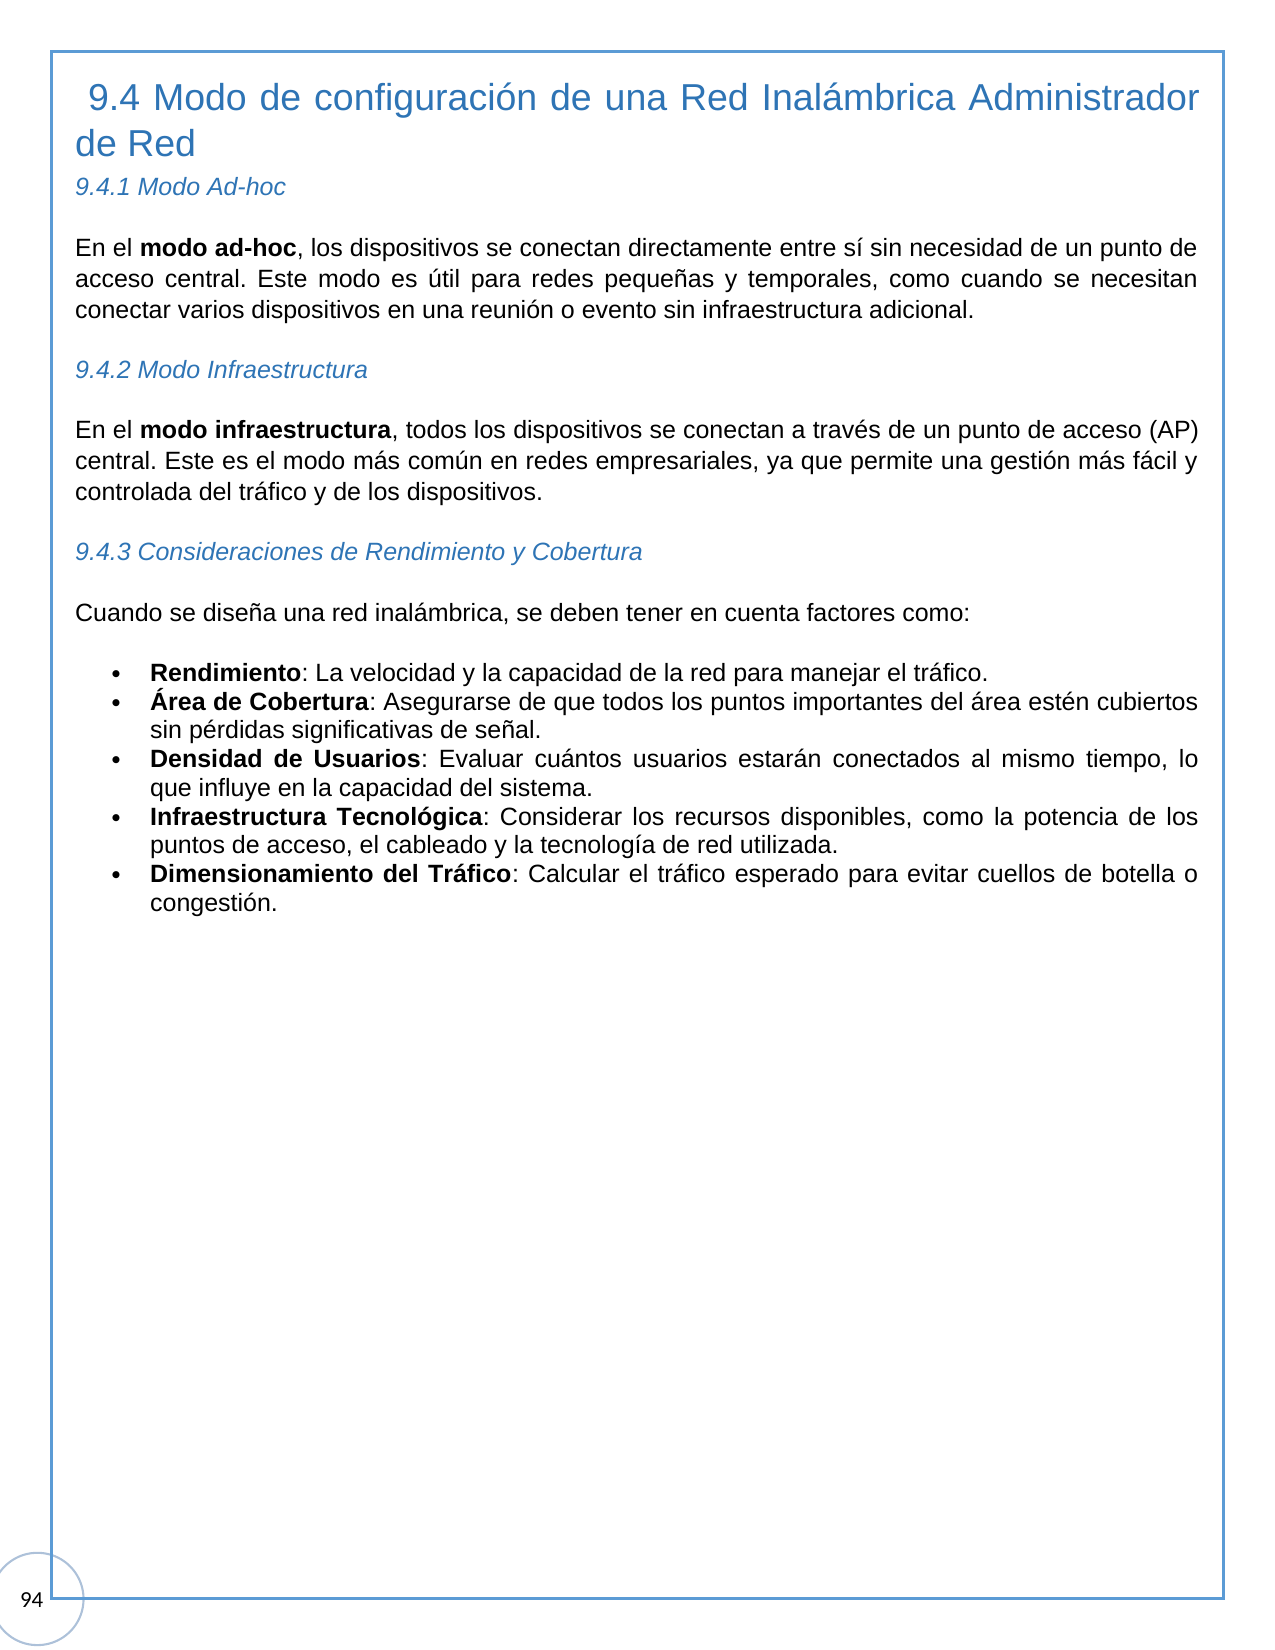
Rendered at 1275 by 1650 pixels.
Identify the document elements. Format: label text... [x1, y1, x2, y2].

subtitle 9.4.2 Modo Infraestructura [75, 355, 1200, 383]
list Área de Cobertura: Asegurarse de que todos los puntos importantes del área estén cubiertos sin pérdidas significativas de señal. [112, 686, 1200, 744]
text En el modo infraestructura, todos los dispositivos se conectan a través de un punto de acceso (AP) central. Este es el modo más común en redes empresariales, ya que permite una gestión más fácil y controlada del tráfico y de los dispositivos. [75, 415, 1200, 506]
list Dimensionamiento del Tráfico: Calcular el tráfico esperado para evitar cuellos de botella o congestión. [112, 859, 1200, 916]
subtitle 9.4.3 Consideraciones de Rendimiento y Cobertura [75, 537, 1200, 566]
text Cuando se diseña una red inalámbrica, se deben tener en cuenta factores como: [75, 597, 1200, 626]
list Densidad de Usuarios: Evaluar cuántos usuarios estarán conectados al mismo tiempo, lo que influye en la capacidad del sistema. [112, 744, 1200, 801]
subtitle 9.4.1 Modo Ad-hoc [75, 172, 1200, 201]
list Infraestructura Tecnológica: Considerar los recursos disponibles, como la potencia de los puntos de acceso, el cableado y la tecnología de red utilizada. [112, 801, 1200, 859]
text En el modo ad-hoc, los dispositivos se conectan directamente entre sí sin necesidad de un punto de acceso central. Este modo es útil para redes pequeñas y temporales, como cuando se necesitan conectar varios dispositivos en una reunión o evento sin infraestructura adicional. [75, 232, 1200, 323]
list Rendimiento: La velocidad y la capacidad de la red para manejar el tráfico. [112, 658, 1200, 686]
subtitle 9.4 Modo de configuración de una Red Inalámbrica Administrador de Red [75, 75, 1200, 165]
